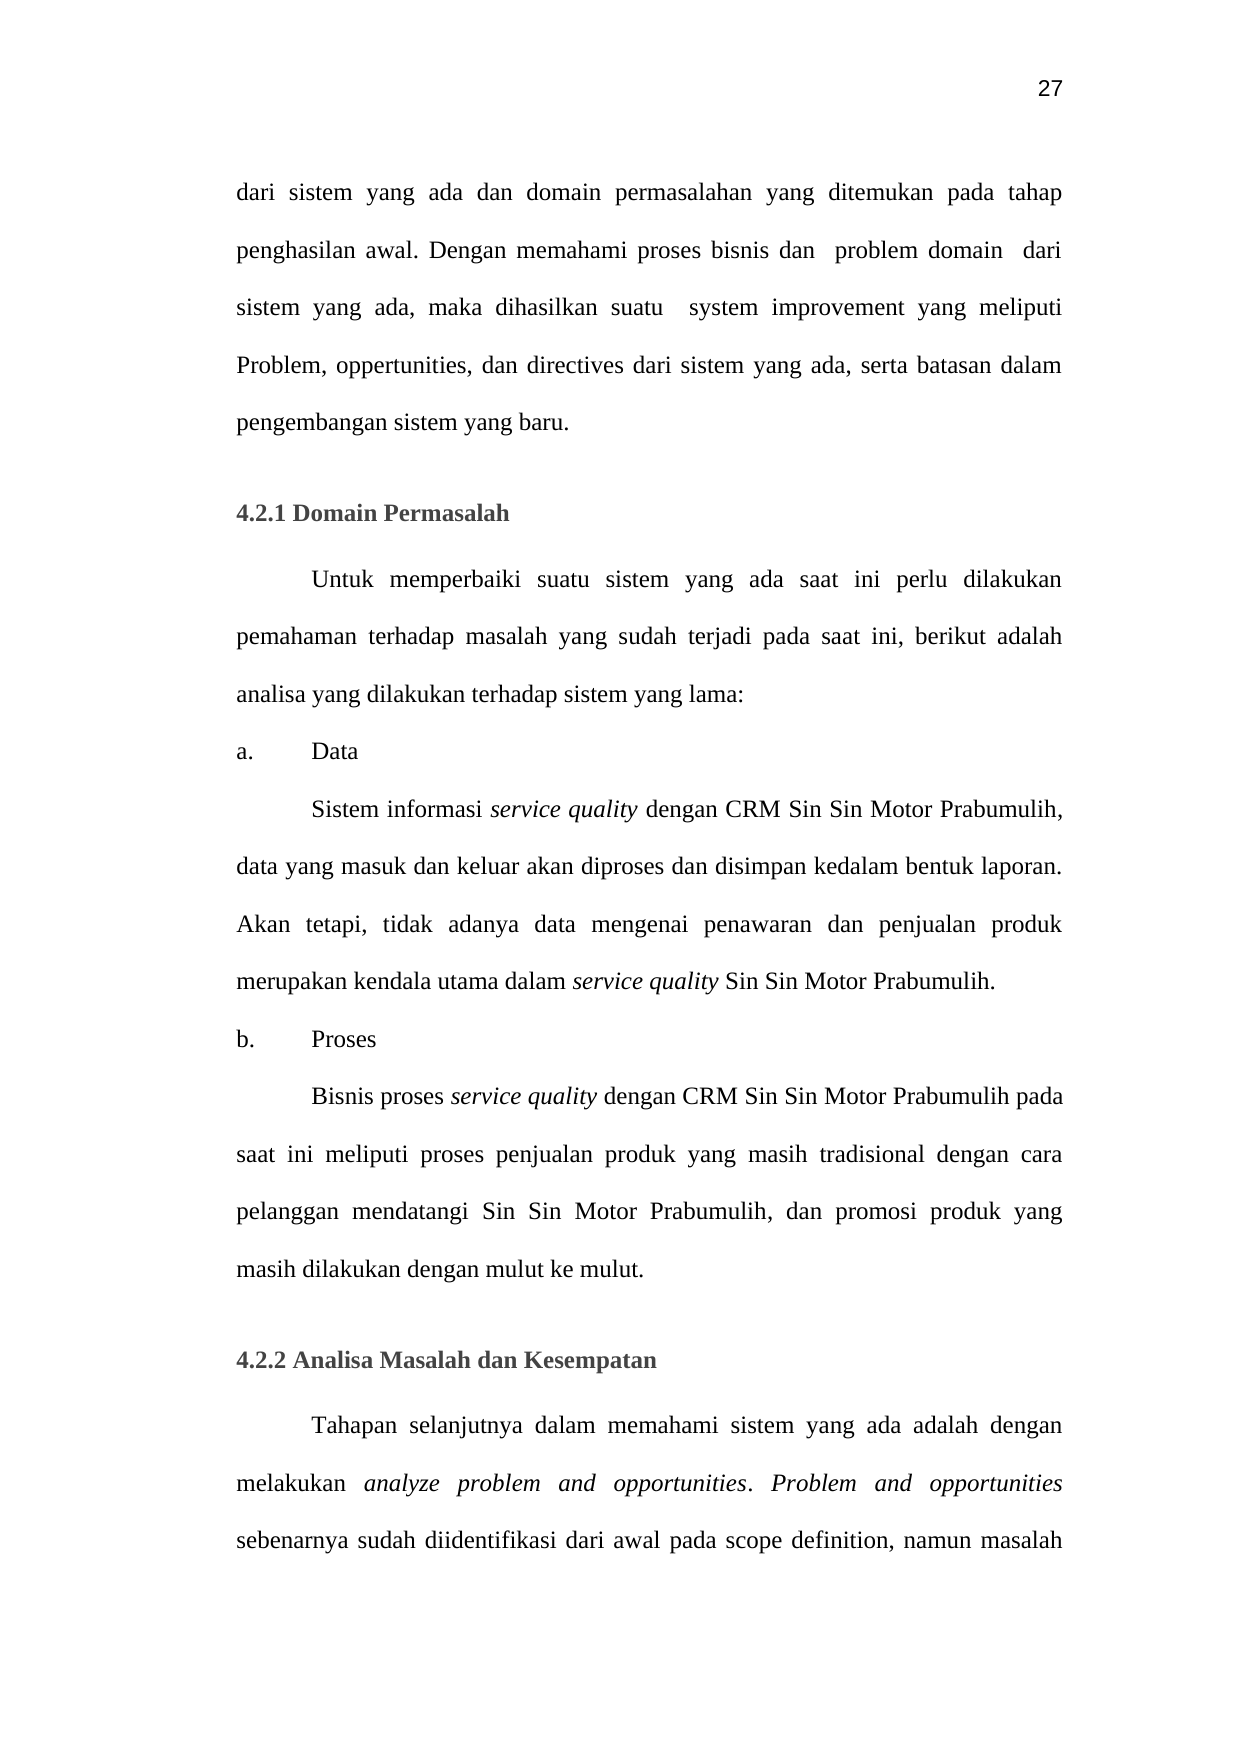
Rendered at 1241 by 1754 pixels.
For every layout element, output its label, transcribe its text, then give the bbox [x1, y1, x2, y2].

text Sistem informasi service quality dengan CRM Sin Sin Motor Prabumulih, data yang masuk dan keluar akan diproses dan disimpan kedalam bentuk laporan. Akan tetapi, tidak adanya data mengenai penawaran dan penjualan produk merupakan kendala utama dalam service quality Sin Sin Motor Prabumulih. [236, 794, 1063, 995]
text a. Data [236, 736, 1063, 765]
text b. Proses [236, 1024, 1063, 1053]
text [236, 1411, 1063, 1554]
text Bisnis proses service quality dengan CRM Sin Sin Motor Prabumulih pada saat ini meliputi proses penjualan produk yang masih tradisional dengan cara pelanggan mendatangi Sin Sin Motor Prabumulih, dan promosi produk yang masih dilakukan dengan mulut ke mulut. [236, 1081, 1063, 1283]
text Untuk memperbaiki suatu sistem yang ada saat ini perlu dilakukan pemahaman terhadap masalah yang sudah terjadi pada saat ini, berikut adalah analisa yang dilakukan terhadap sistem yang lama: [236, 564, 1063, 708]
text 4.2.1 Domain Permasalah [236, 498, 1063, 527]
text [236, 177, 1063, 436]
text 4.2.2 Analisa Masalah dan Kesempatan [236, 1345, 1063, 1373]
